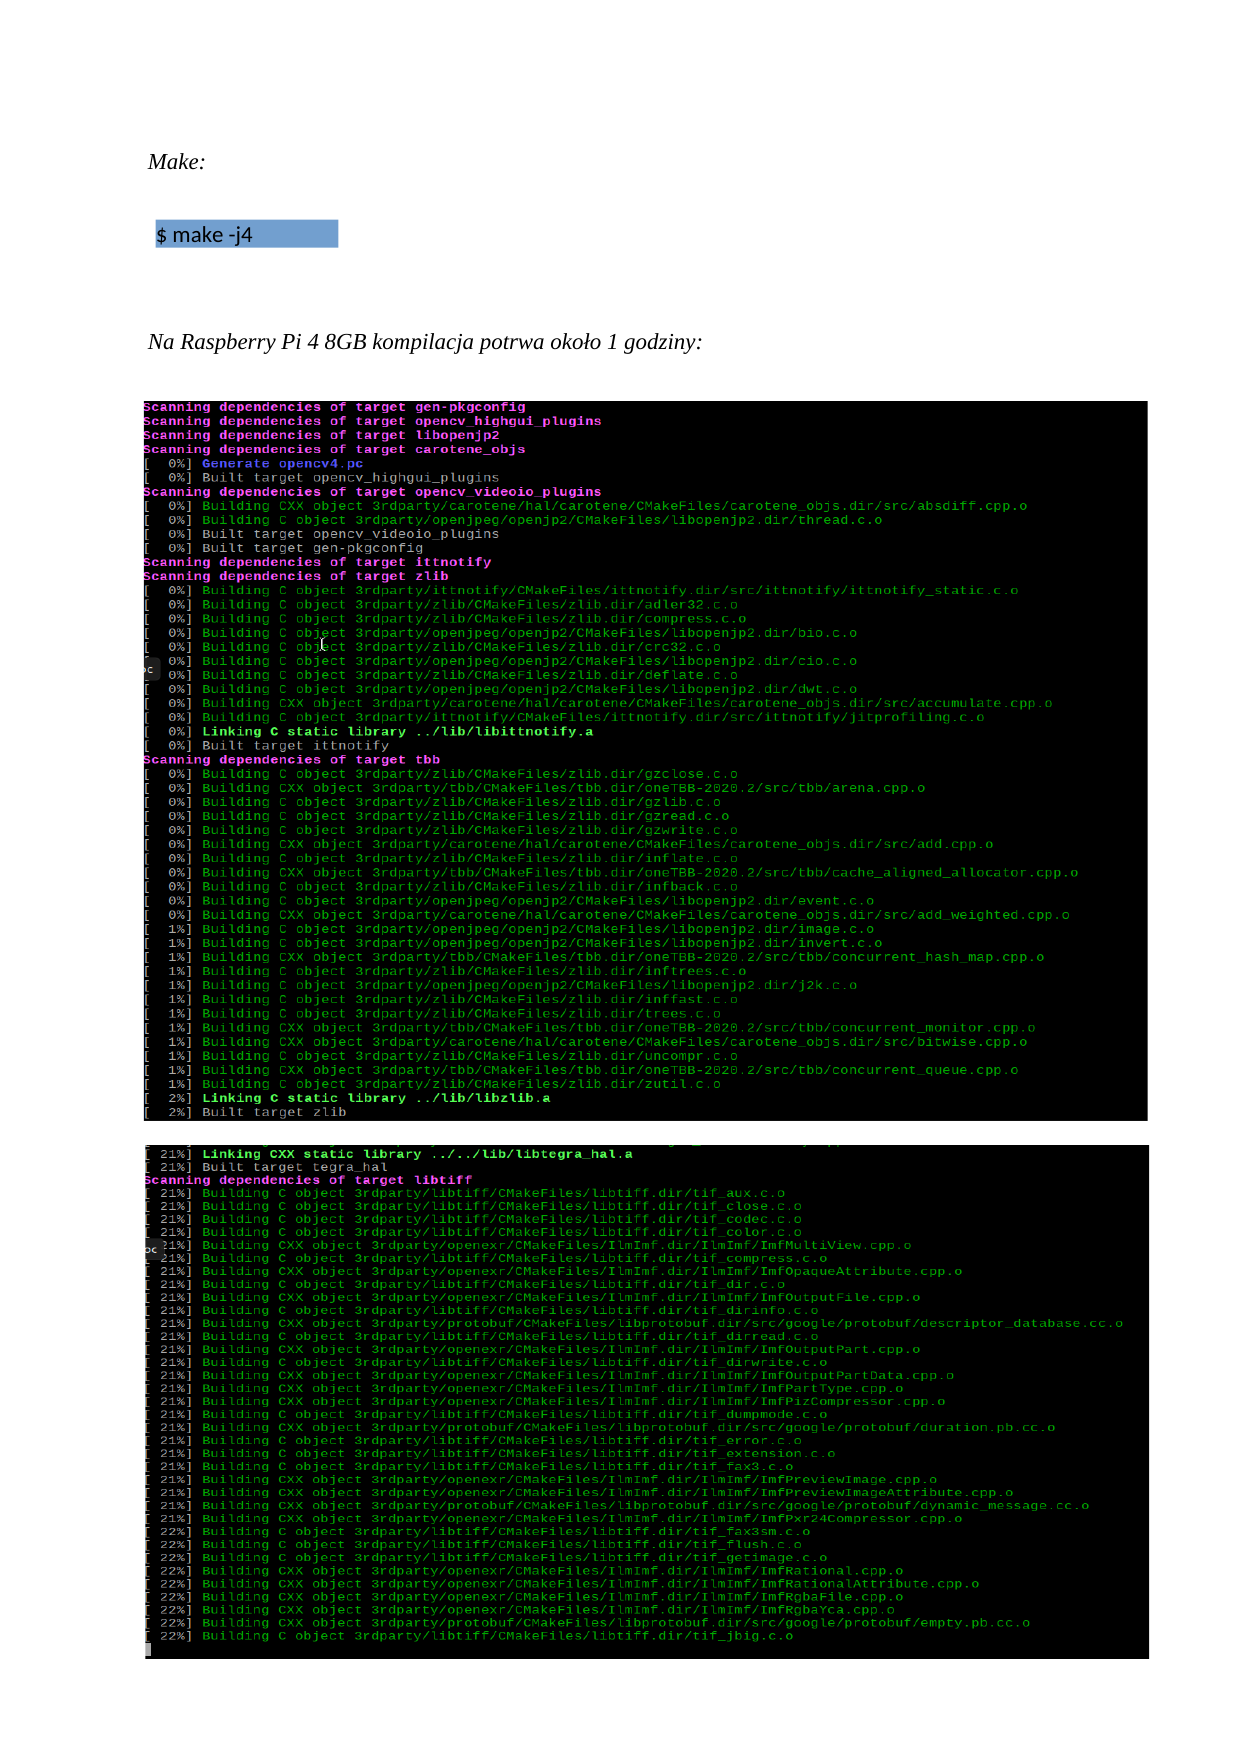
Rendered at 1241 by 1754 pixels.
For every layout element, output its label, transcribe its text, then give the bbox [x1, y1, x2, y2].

text Na Raspberry Pi 4 8GB kompilacja potrwa około 1 godziny: [148, 328, 1092, 354]
text Make: [148, 148, 1092, 174]
picture [145, 1145, 1150, 1659]
picture [143, 401, 1148, 1121]
